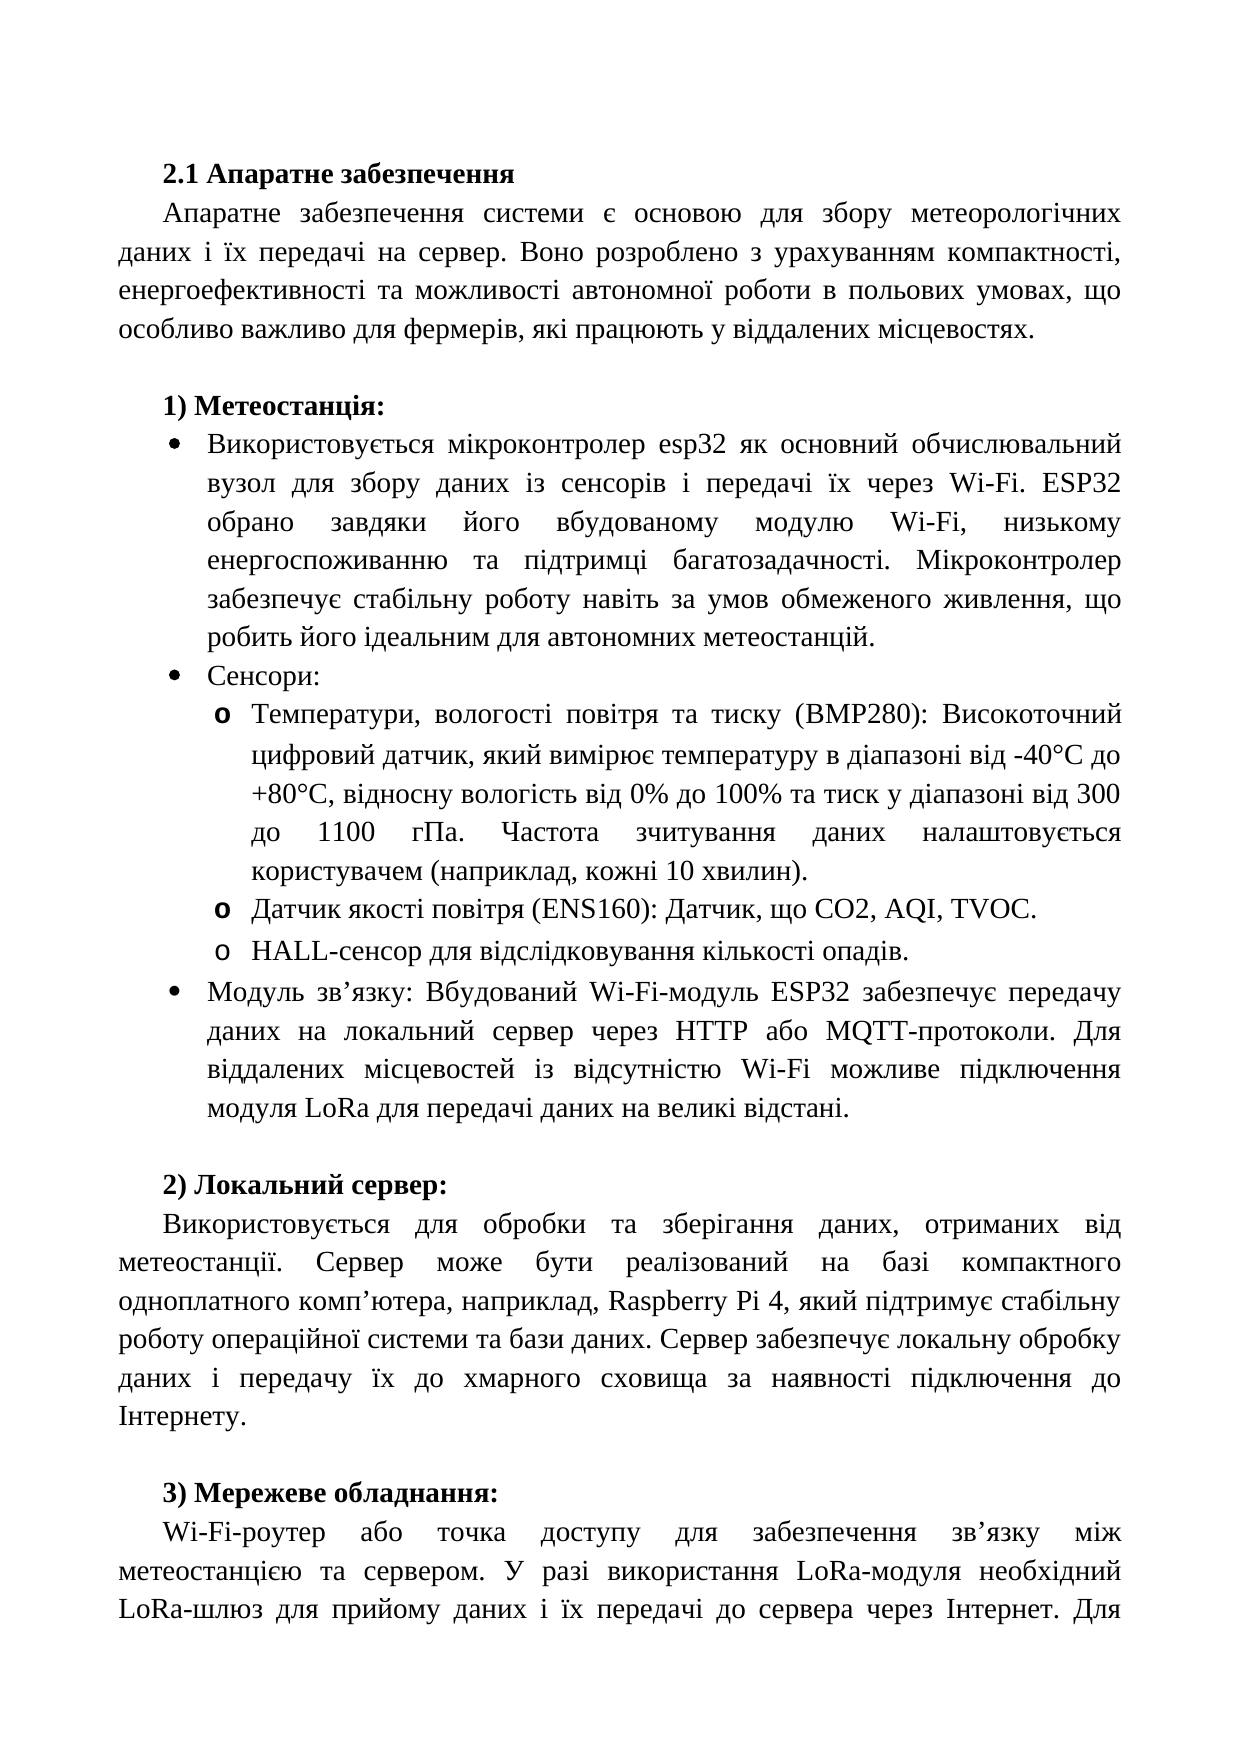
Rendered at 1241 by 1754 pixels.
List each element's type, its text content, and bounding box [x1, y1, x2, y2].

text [118, 1514, 1122, 1625]
text 1) Метеостанція: [118, 388, 1122, 421]
text 3) Мережеве обладнання: [118, 1476, 1122, 1509]
list HALL-сенсор для відслідковування кількості опадів. [213, 933, 1122, 969]
text 2.1 Апаратне забезпечення [118, 157, 1122, 190]
text Використовується для обробки та зберігання даних, отриманих від метеостанції. Сервер може бути реалізований на базі компактного одноплатного комп’ютера, наприклад, Raspberry Pi 4, який підтримує стабільну роботу операційної системи та бази даних. Сервер забезпечує локальну обробку даних і передачу їх до хмарного сховища за наявності підключення до Інтернету. [118, 1206, 1122, 1432]
list Температури, вологості повітря та тиску (BMP280): Високоточний цифровий датчик, який вимірює температуру в діапазоні від -40°C до +80°C, відносну вологість від 0% до 100% та тиск у діапазоні від 300 до 1100 гПа. Частота зчитування даних налаштовується користувачем (наприклад, кожні 10 хвилин). [213, 696, 1122, 887]
list Модуль зв’язку: Вбудований Wi-Fi-модуль ESP32 забезпечує передачу даних на локальний сервер через HTTP або MQTT-протоколи. Для віддалених місцевостей із відсутністю Wi-Fi можливе підключення модуля LoRa для передачі даних на великі відстані. [169, 974, 1122, 1124]
list Датчик якості повітря (ENS160): Датчик, що CO2, AQI, TVOC. [213, 892, 1122, 928]
list Сенсори: [169, 658, 1122, 691]
text Апаратне забезпечення системи є основою для збору метеорологічних даних і їх передачі на сервер. Воно розроблено з урахуванням компактності, енергоефективності та можливості автономної роботи в польових умовах, що особливо важливо для фермерів, які працюють у віддалених місцевостях. [118, 195, 1122, 344]
text 2) Локальний сервер: [118, 1167, 1122, 1201]
list Використовується мікроконтролер esp32 як основний обчислювальний вузол для збору даних із сенсорів і передачі їх через Wi-Fi. ESP32 обрано завдяки його вбудованому модулю Wi-Fi, низькому енергоспоживанню та підтримці багатозадачності. Мікроконтролер забезпечує стабільну роботу навіть за умов обмеженого живлення, що робить його ідеальним для автономних метеостанцій. [169, 426, 1122, 653]
